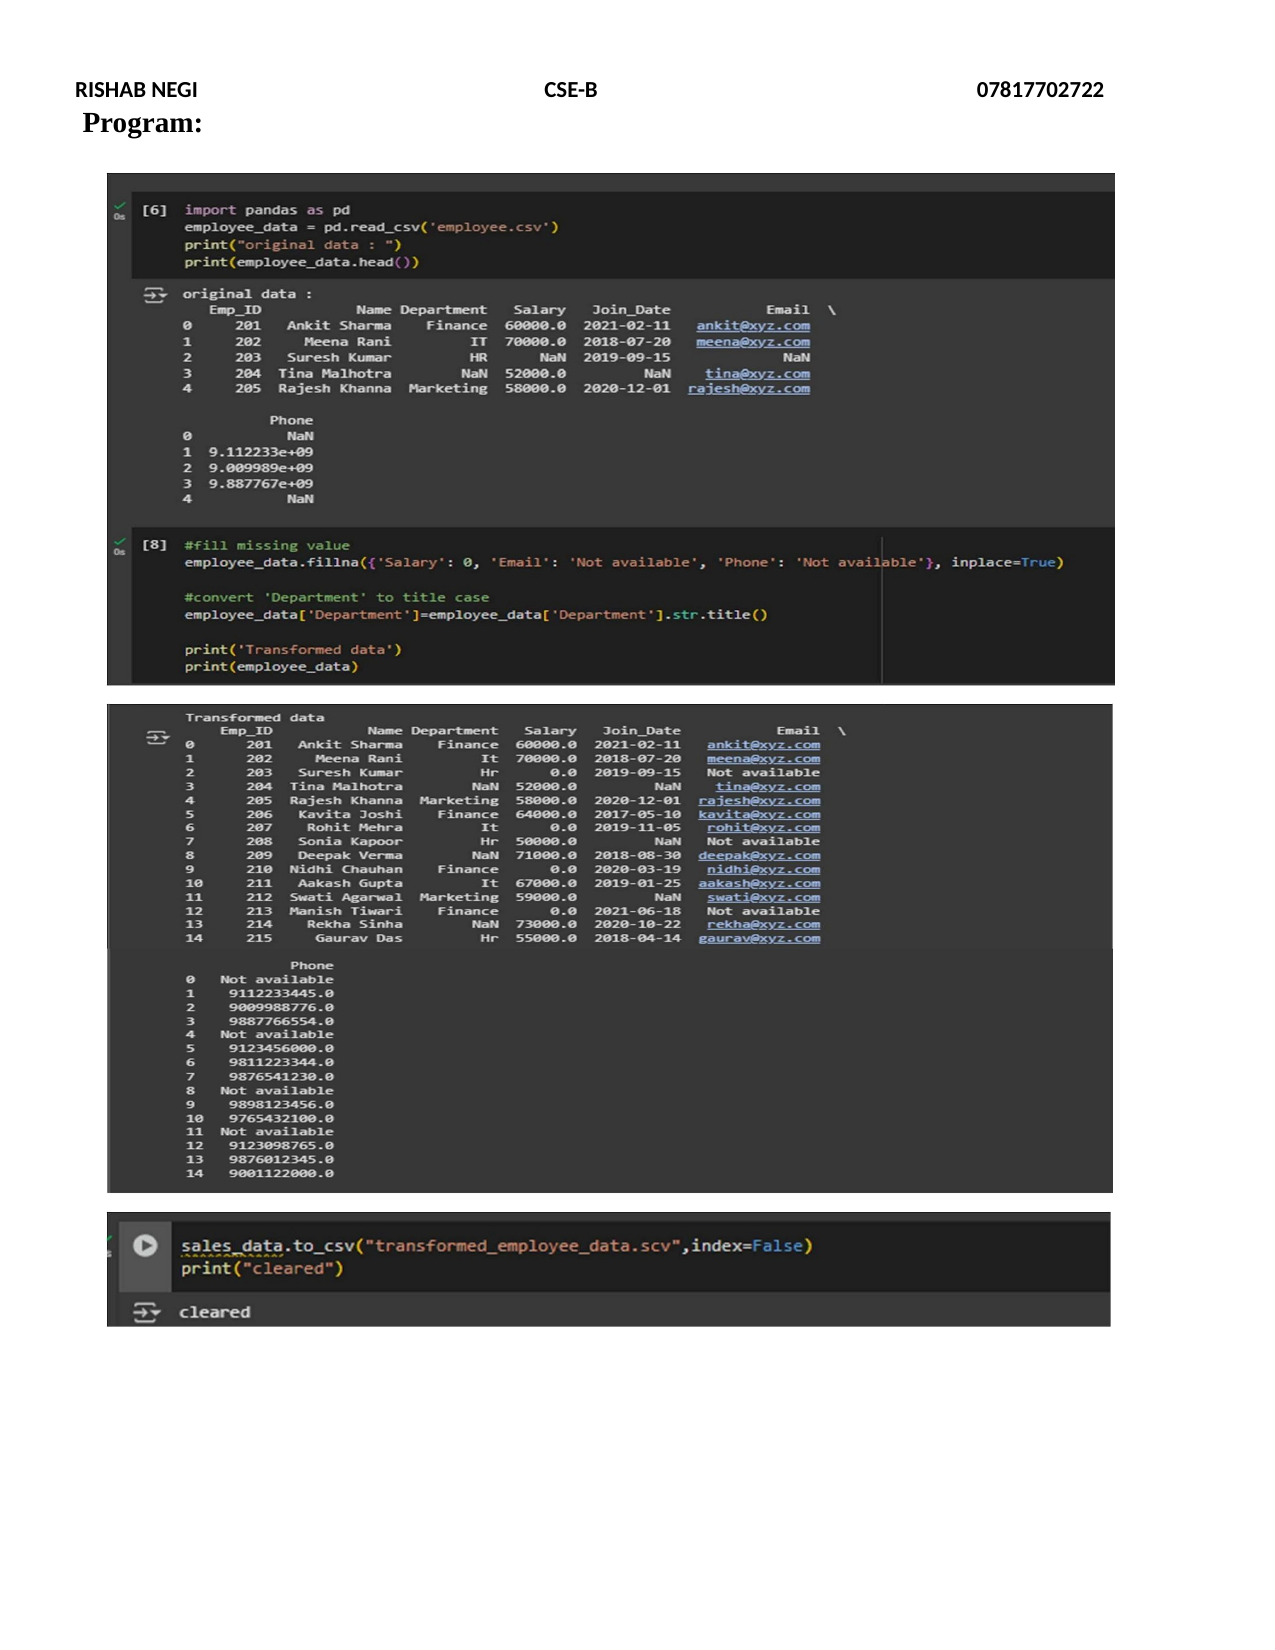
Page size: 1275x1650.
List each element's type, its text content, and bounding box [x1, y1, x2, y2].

picture [106, 703, 1113, 1194]
picture [106, 172, 1115, 686]
picture [106, 1211, 1111, 1327]
text Program: [75, 105, 1200, 139]
